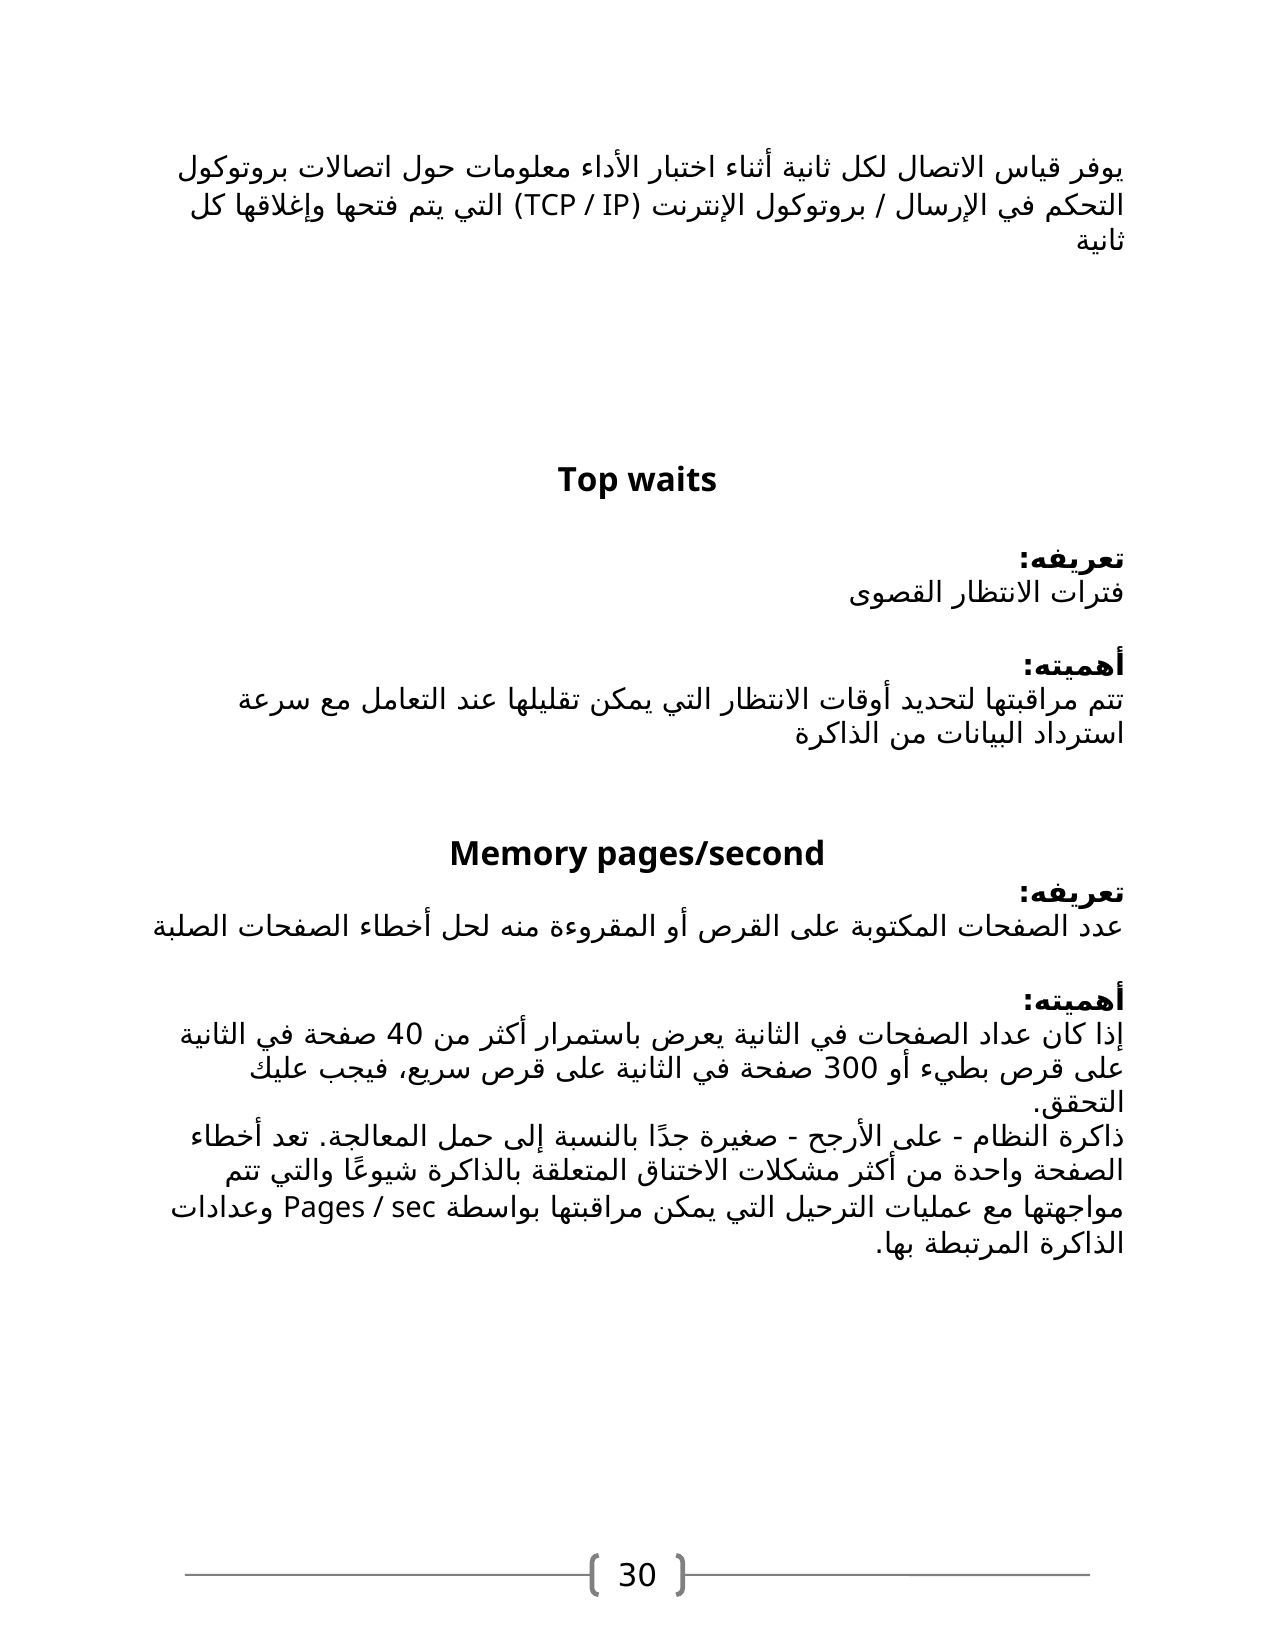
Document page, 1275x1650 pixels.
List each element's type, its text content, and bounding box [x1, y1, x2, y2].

text ذاكرة النظام - على الأرجح - صغيرة جدًا بالنسبة إلى حمل المعالجة. تعد أخطاء الصفحة واحدة من أكثر مشكلات الاختناق المتعلقة بالذاكرة شيوعًا والتي تتم مواجهتها مع عمليات الترحيل التي يمكن مراقبتها بواسطة Pages / sec وعدادات الذاكرة المرتبطة بها. [150, 1119, 1125, 1260]
text أهميته: [150, 649, 1125, 683]
text أهميته: [150, 983, 1125, 1017]
text عدد الصفحات المكتوبة على القرص أو المقروءة منه لحل أخطاء الصفحات الصلبة [150, 909, 1125, 943]
text إذا كان عداد الصفحات في الثانية يعرض باستمرار أكثر من 40 صفحة في الثانية على قرص بطيء أو 300 صفحة في الثانية على قرص سريع، فيجب عليك التحقق. [150, 1017, 1125, 1119]
text Memory pages/second [150, 830, 1125, 875]
text تعريفه: [150, 541, 1125, 575]
text تعريفه: [150, 875, 1125, 909]
text تتم مراقبتها لتحديد أوقات الانتظار التي يمكن تقليلها عند التعامل مع سرعة استرداد البيانات من الذاكرة [150, 683, 1125, 751]
text يوفر قياس الاتصال لكل ثانية أثناء اختبار الأداء معلومات حول اتصالات بروتوكول التحكم في الإرسال / بروتوكول الإنترنت (TCP / IP) التي يتم فتحها وإغلاقها كل ثانية [150, 150, 1125, 258]
text Top waits [150, 456, 1125, 501]
text فترات الانتظار القصوى [150, 575, 1125, 609]
